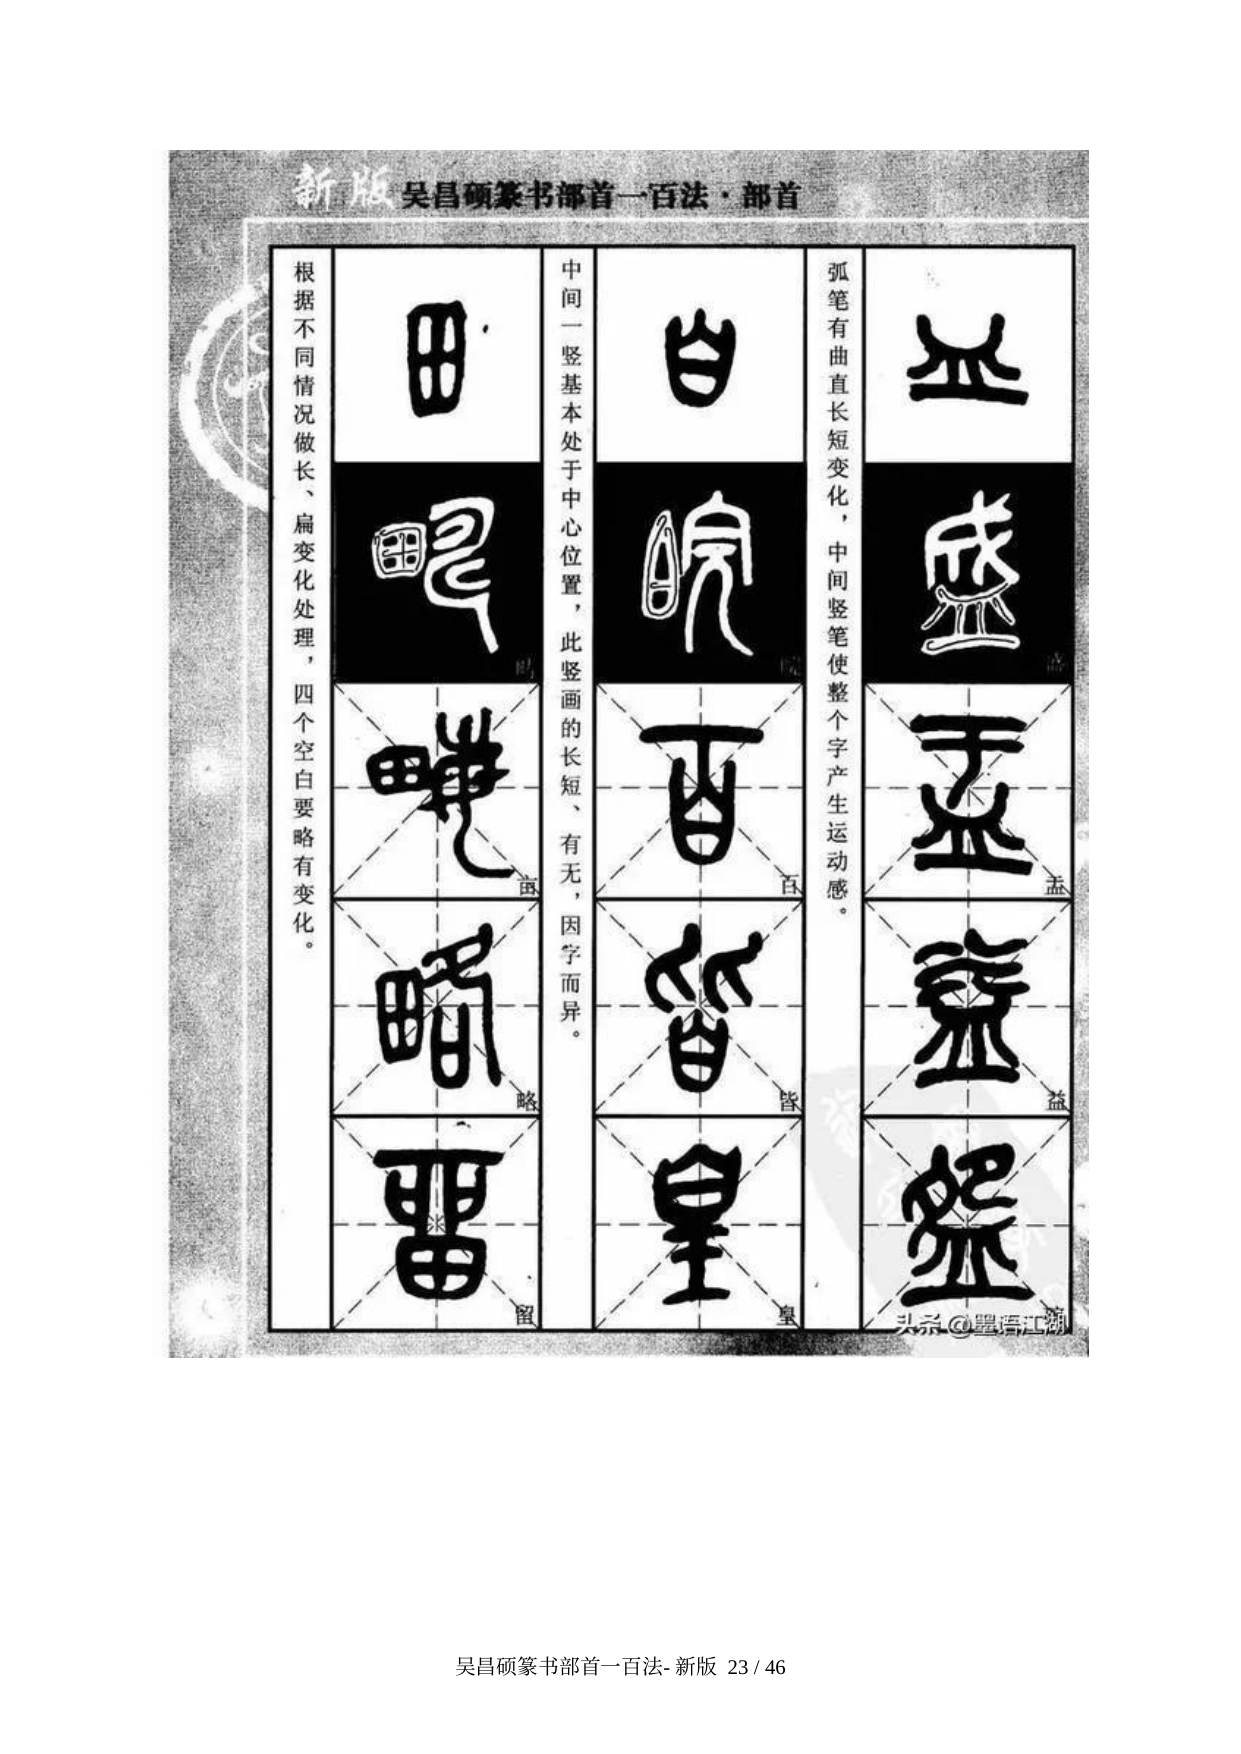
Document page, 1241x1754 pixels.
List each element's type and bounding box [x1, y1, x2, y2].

picture [151, 150, 1089, 1358]
